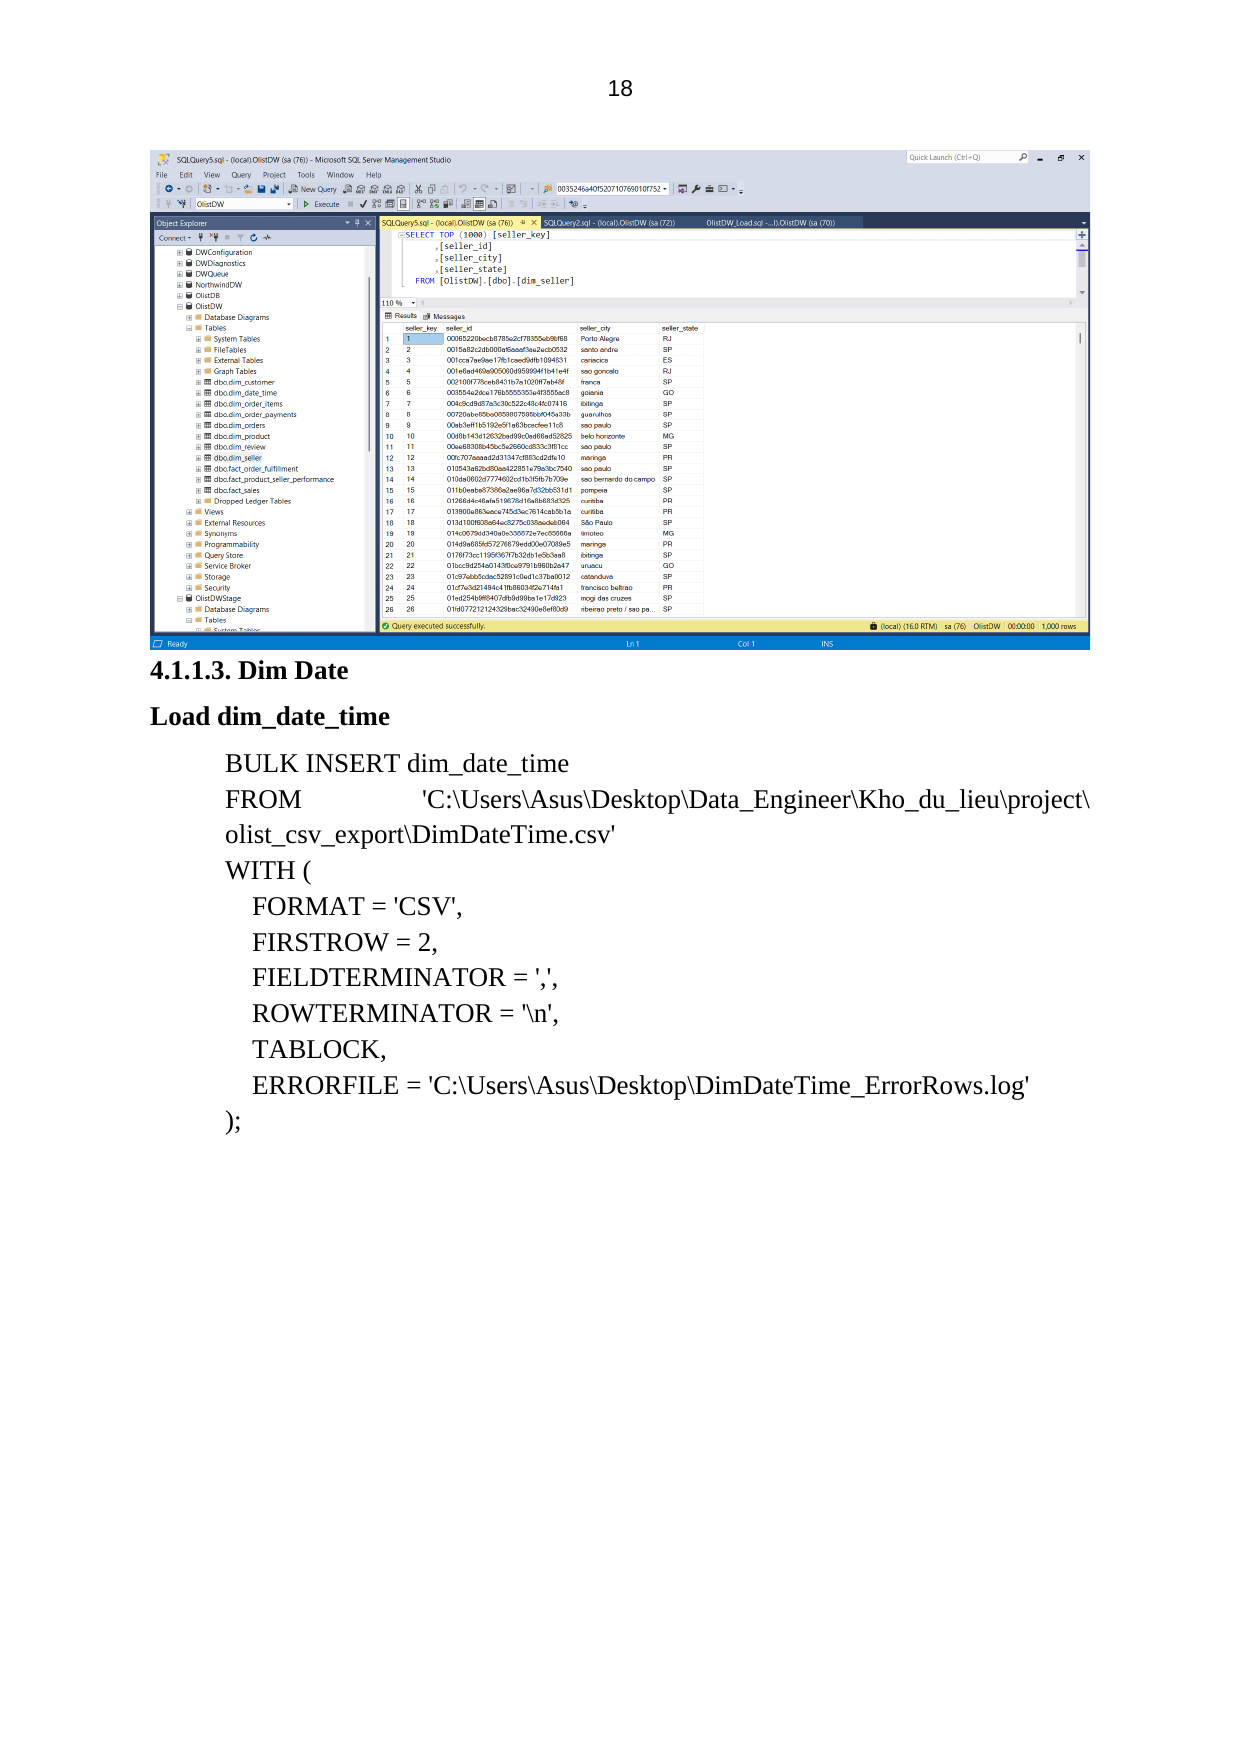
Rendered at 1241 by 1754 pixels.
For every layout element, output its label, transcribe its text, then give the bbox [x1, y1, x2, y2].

text FIELDTERMINATOR = ',', [225, 962, 1090, 993]
text TABLOCK, [225, 1033, 1090, 1064]
text FROM 'C:\Users\Asus\Desktop\Data_Engineer\Kho_du_lieu\project\olist_csv_export\DimDateTime.csv' [225, 783, 1090, 850]
text BULK INSERT dim_date_time [225, 747, 1090, 778]
text ERRORFILE = 'C:\Users\Asus\Desktop\DimDateTime_ErrorRows.log' [225, 1069, 1090, 1100]
text 4.1.1.3. Dim Date [150, 654, 1090, 685]
text WITH ( [225, 854, 1090, 886]
text ); [225, 1104, 1090, 1136]
text ROWTERMINATOR = '\n', [225, 997, 1090, 1028]
text FORMAT = 'CSV', [225, 890, 1090, 921]
text Load dim_date_time [150, 701, 1090, 732]
text FIRSTROW = 2, [225, 926, 1090, 957]
picture [150, 150, 1091, 650]
